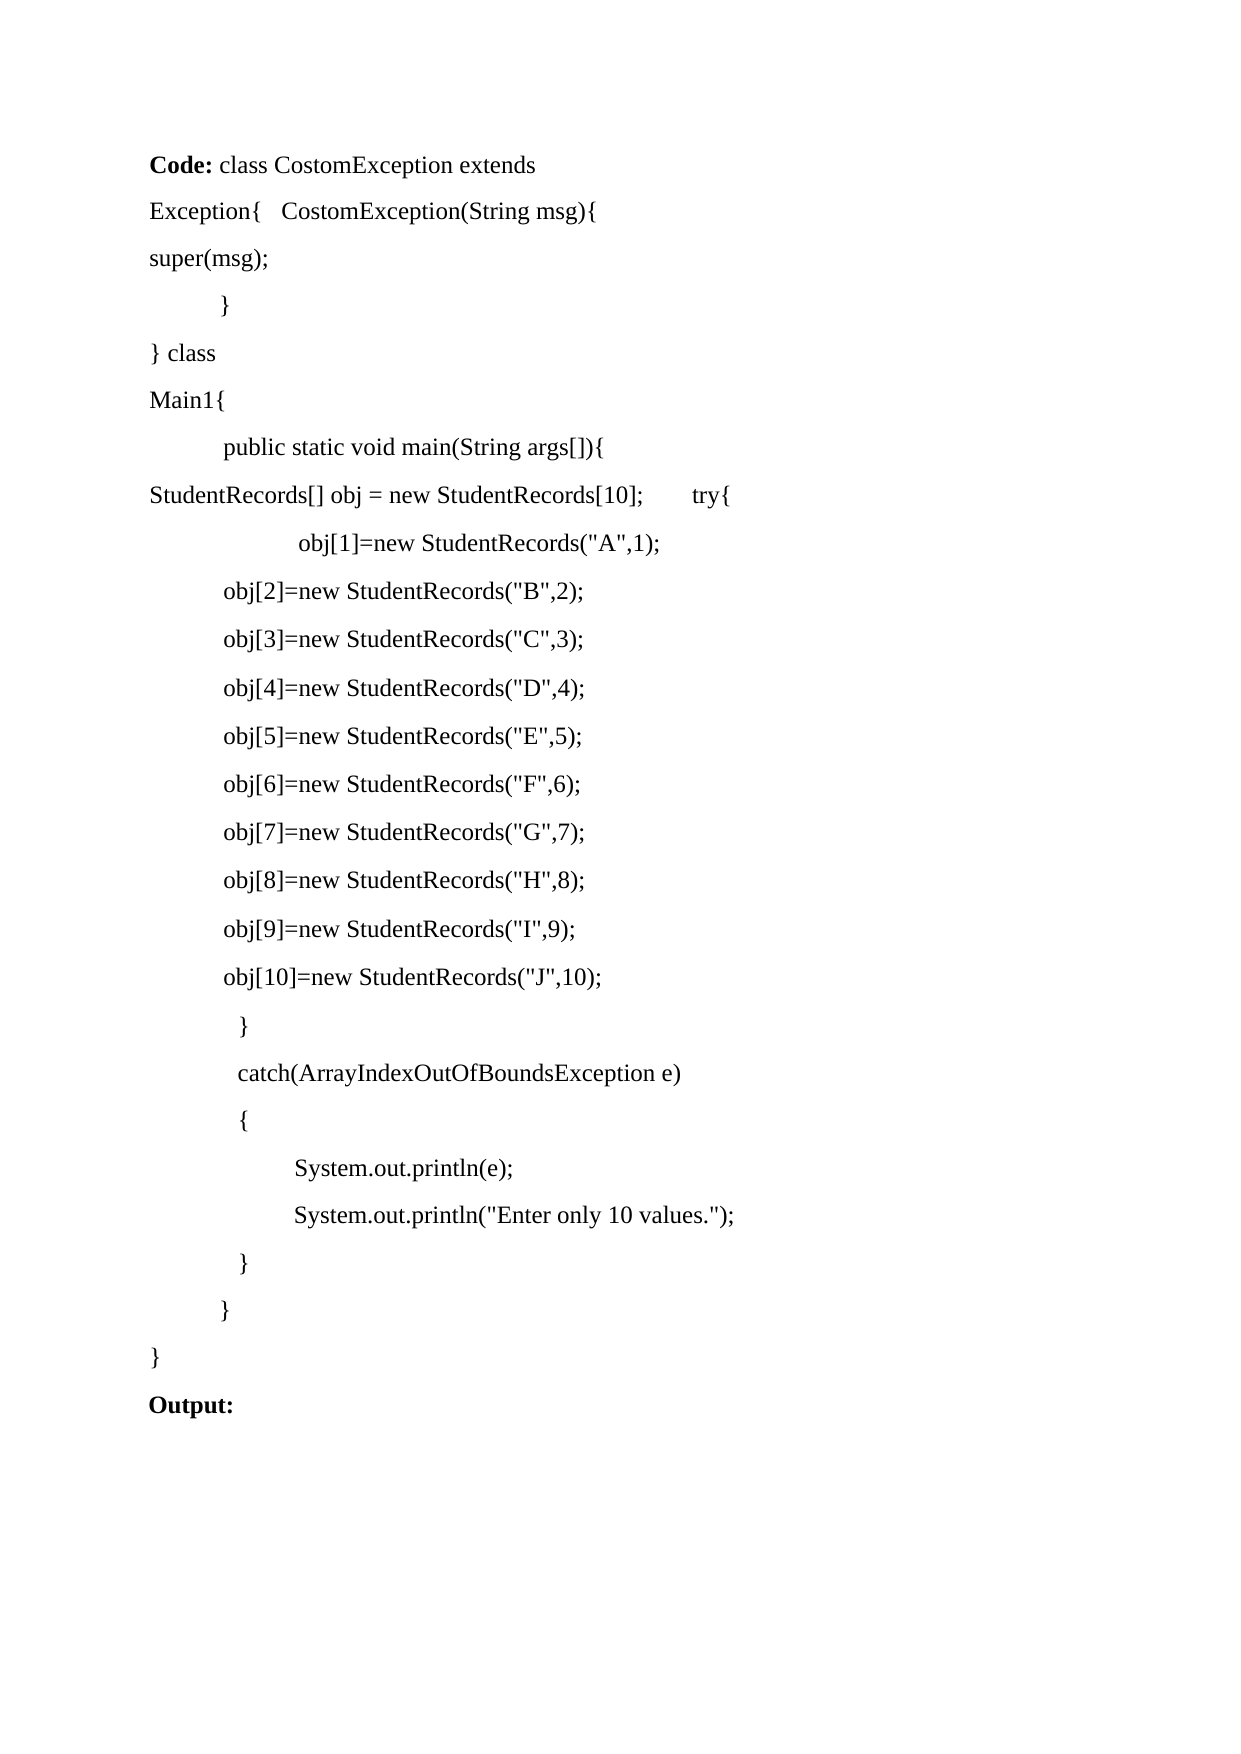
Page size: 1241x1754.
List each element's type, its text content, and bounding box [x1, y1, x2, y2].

text { [148, 1106, 1169, 1134]
text System.out.println(e); [148, 1153, 1169, 1182]
text Output: [148, 1390, 1131, 1419]
text public static void main(String args[]){ StudentRecords[] obj = new StudentRecords[10]; try{ [149, 432, 789, 508]
text } [148, 1248, 1169, 1276]
text } [148, 1011, 1169, 1039]
text } [148, 291, 1169, 319]
text Code: class CostomException extends Exception{ CostomException(String msg){ super(msg); [149, 150, 616, 272]
text System.out.println("Enter only 10 values."); [148, 1200, 1169, 1229]
text catch(ArrayIndexOutOfBoundsException e) [148, 1058, 1169, 1087]
text } [149, 1342, 1092, 1371]
text obj[1]=new StudentRecords("A",1); obj[2]=new StudentRecords("B",2); obj[3]=new StudentRecords("C",3); obj[4]=new StudentRecords("D",4); obj[5]=new StudentRecords("E",5); obj[6]=new StudentRecords("F",6); obj[7]=new StudentRecords("G",7); obj[8]=new StudentRecords("H",8); obj[9]=new StudentRecords("I",9); obj[10]=new StudentRecords("J",10); [149, 528, 723, 991]
text } [148, 1295, 1169, 1324]
text } class Main1{ [149, 338, 298, 413]
